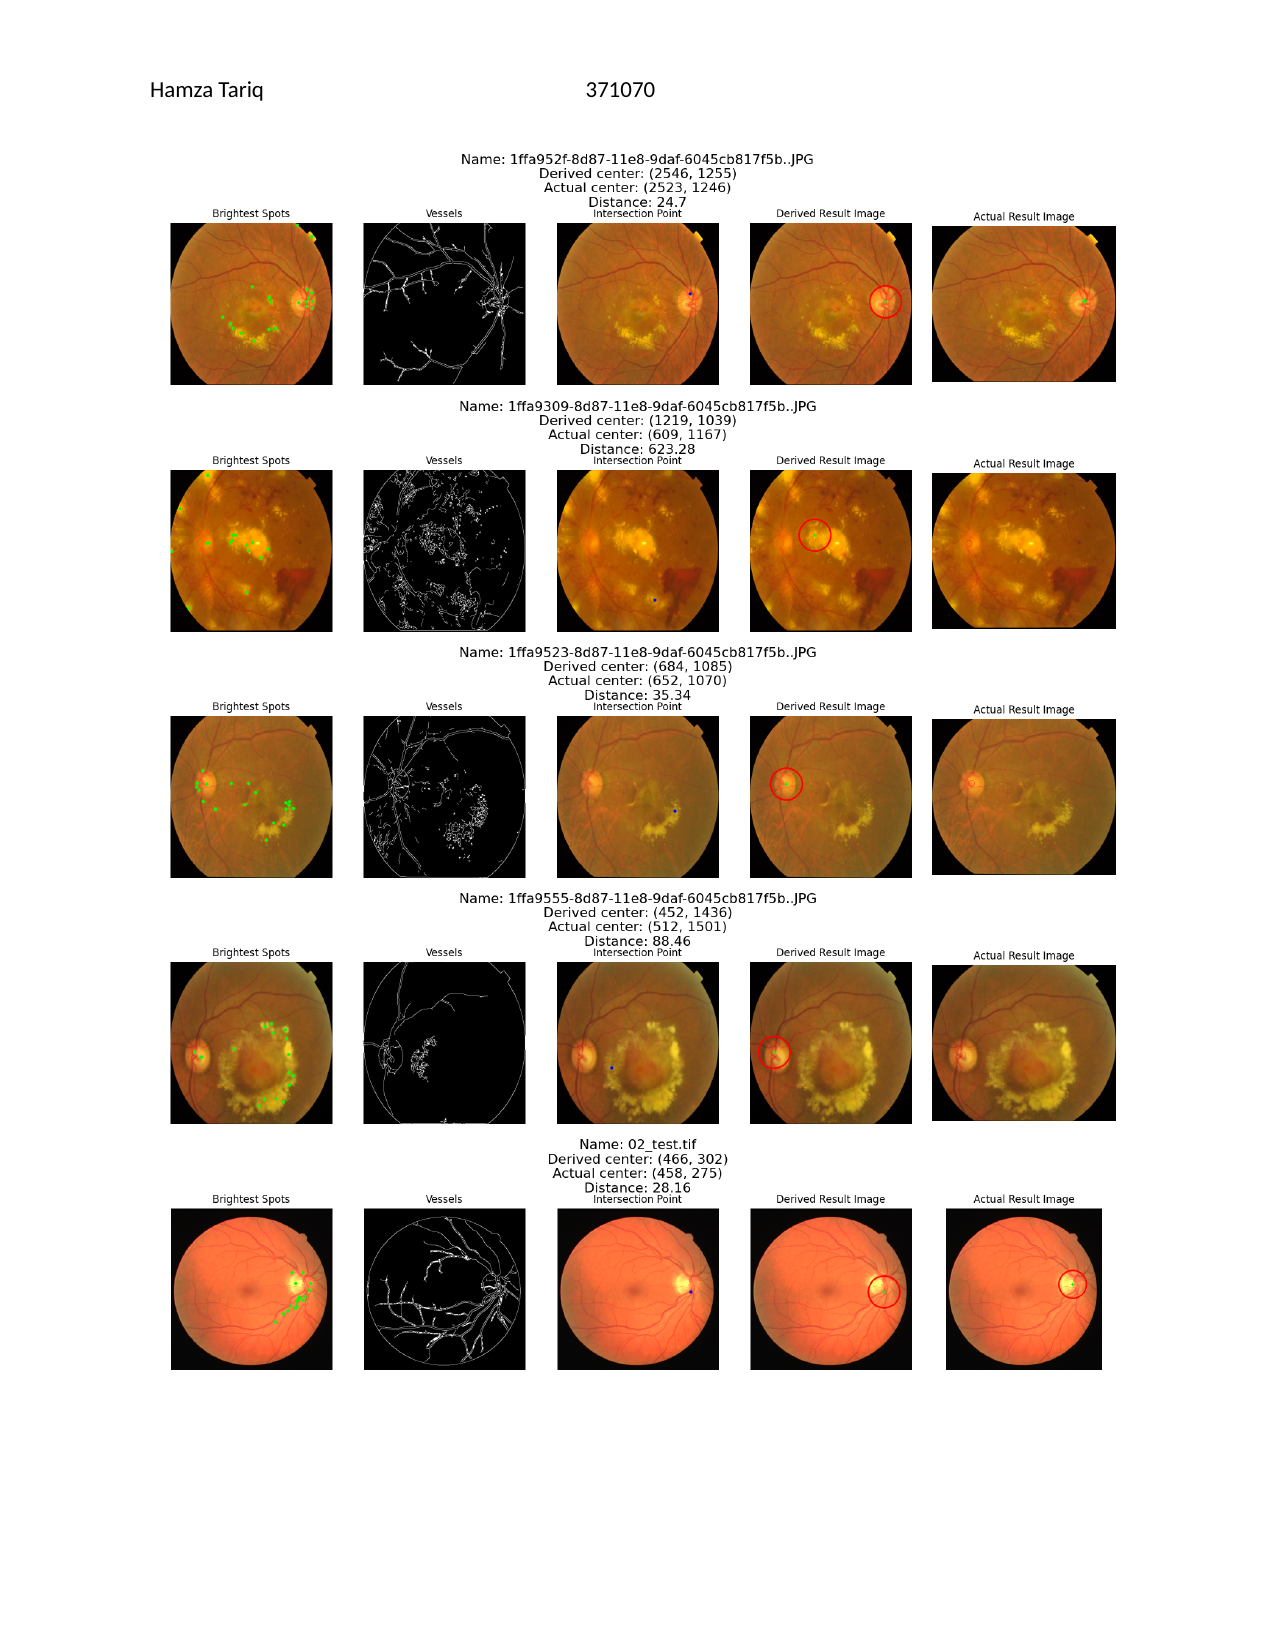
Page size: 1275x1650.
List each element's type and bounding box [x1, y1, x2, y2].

picture [150, 396, 1125, 641]
picture [150, 1134, 1125, 1379]
picture [150, 150, 1125, 394]
picture [150, 888, 1125, 1133]
picture [150, 642, 1125, 887]
